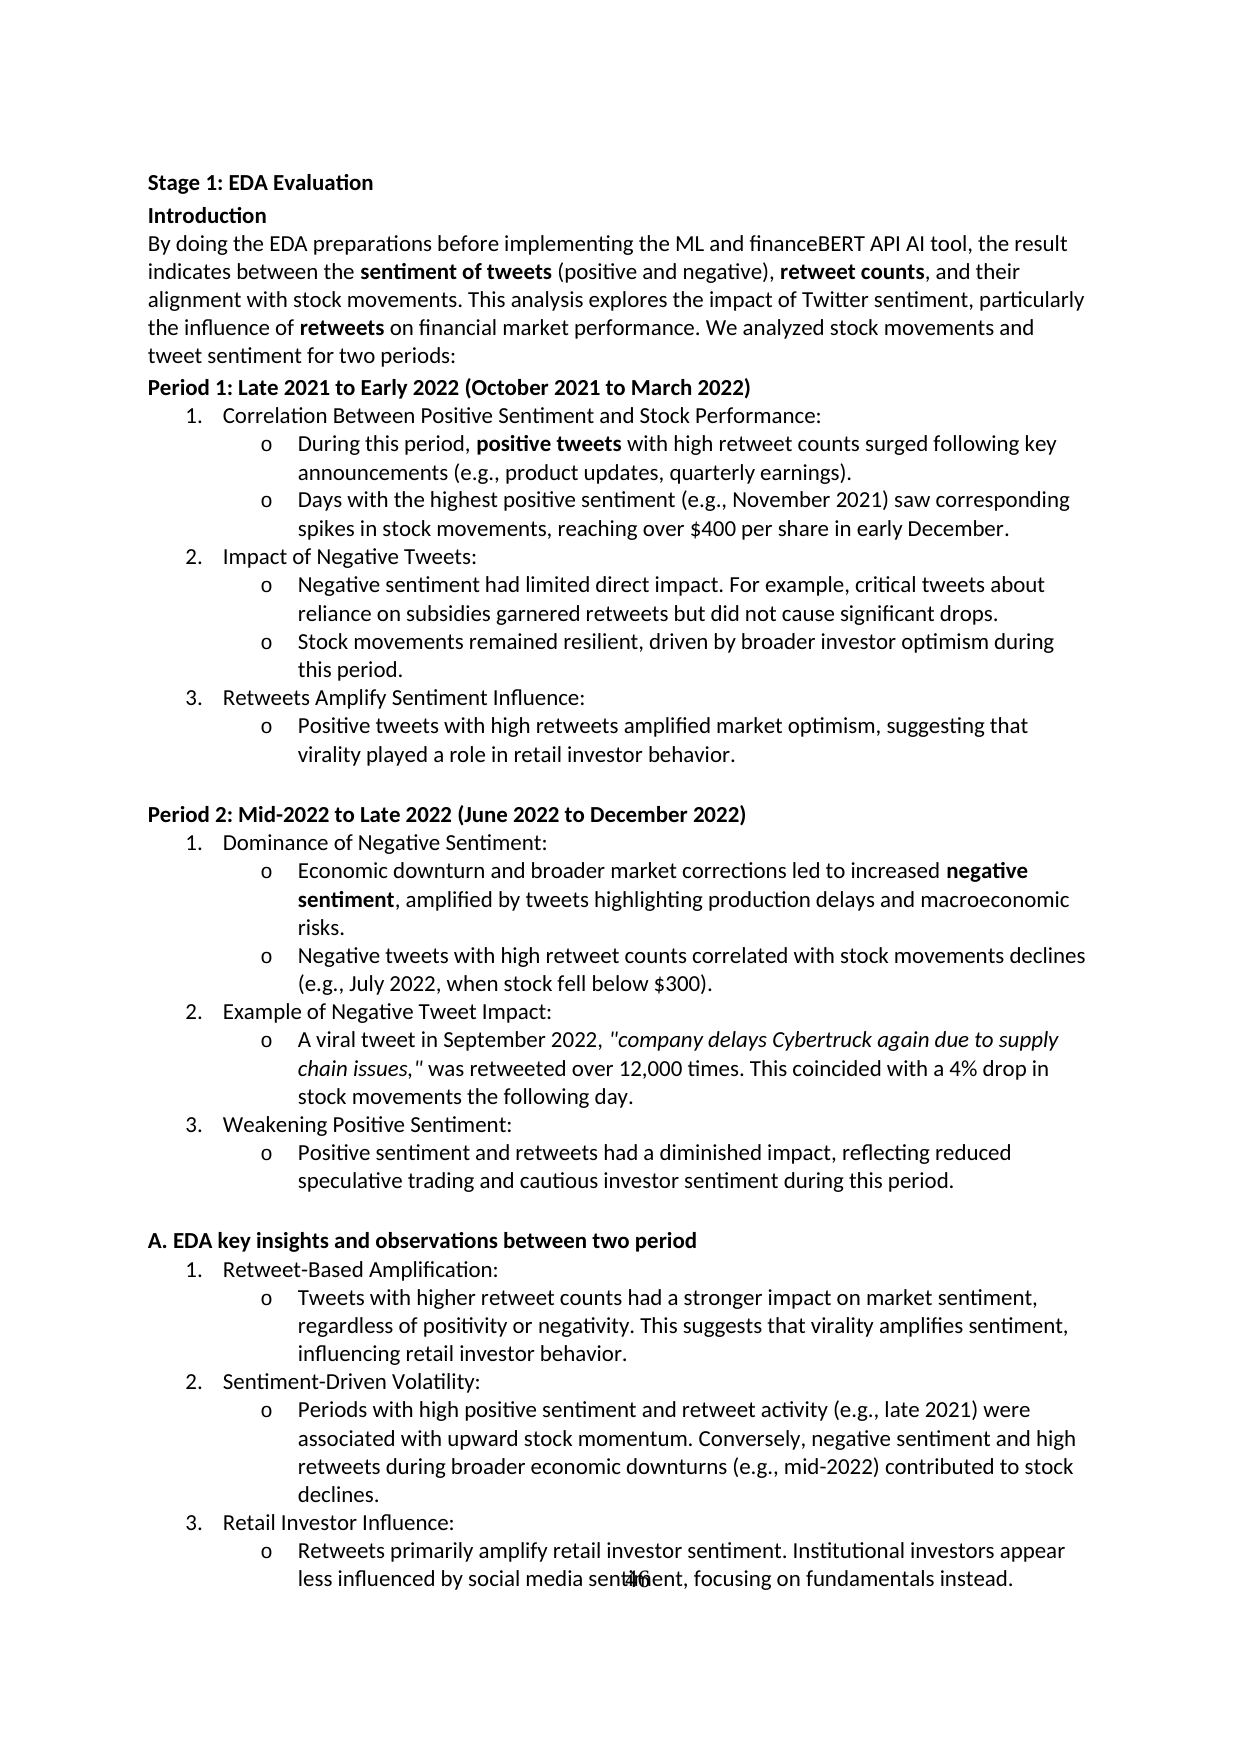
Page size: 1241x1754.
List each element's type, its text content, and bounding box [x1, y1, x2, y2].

list Retweet-Based Amplification: [185, 1255, 1092, 1283]
subtitle Introduction [148, 201, 1092, 229]
list Stock movements remained resilient, driven by broader investor optimism during this period. [260, 627, 1092, 683]
list Days with the highest positive sentiment (e.g., November 2021) saw corresponding spikes in stock movements, reaching over $400 per share in early December. [260, 486, 1092, 542]
list Negative tweets with high retweet counts correlated with stock movements declines (e.g., July 2022, when stock fell below $300). [260, 941, 1092, 997]
subtitle A. EDA key insights and observations between two period [148, 1227, 1092, 1255]
list Retail Investor Influence: [185, 1508, 1092, 1536]
subtitle Period 2: Mid-2022 to Late 2022 (June 2022 to December 2022) [148, 800, 1092, 828]
list Impact of Negative Tweets: [185, 542, 1092, 570]
list Correlation Between Positive Sentiment and Stock Performance: [185, 401, 1092, 429]
list A viral tweet in September 2022, "company delays Cybertruck again due to supply chain issues," was retweeted over 12,000 times. This coincided with a 4% drop in stock movements the following day. [260, 1025, 1092, 1110]
list Negative sentiment had limited direct impact. For example, critical tweets about reliance on subsidies garnered retweets but did not cause significant drops. [260, 570, 1092, 627]
subtitle Stage 1: EDA Evaluation [148, 168, 1092, 197]
list During this period, positive tweets with high retweet counts surged following key announcements (e.g., product updates, quarterly earnings). [260, 429, 1092, 486]
list Economic downturn and broader market corrections led to increased negative sentiment, amplified by tweets highlighting production delays and macroeconomic risks. [260, 856, 1092, 941]
list Example of Negative Tweet Impact: [185, 997, 1092, 1025]
list Retweets primarily amplify retail investor sentiment. Institutional investors appear less influenced by social media sentiment, focusing on fundamentals instead. [260, 1536, 1092, 1592]
list Dominance of Negative Sentiment: [185, 828, 1092, 856]
subtitle Period 1: Late 2021 to Early 2022 (October 2021 to March 2022) [148, 373, 1092, 401]
list Periods with high positive sentiment and retweet activity (e.g., late 2021) were associated with upward stock momentum. Conversely, negative sentiment and high retweets during broader economic downturns (e.g., mid-2022) contributed to stock declines. [260, 1395, 1092, 1508]
text By doing the EDA preparations before implementing the ML and financeBERT API AI tool, the result indicates between the sentiment of tweets (positive and negative), retweet counts, and their alignment with stock movements. This analysis explores the impact of Twitter sentiment, particularly the influence of retweets on financial market performance. We analyzed stock movements and tweet sentiment for two periods: [148, 229, 1092, 369]
list Retweets Amplify Sentiment Influence: [185, 683, 1092, 711]
list Positive sentiment and retweets had a diminished impact, reflecting reduced speculative trading and cautious investor sentiment during this period. [260, 1138, 1092, 1194]
list Tweets with higher retweet counts had a stronger impact on market sentiment, regardless of positivity or negativity. This suggests that virality amplifies sentiment, influencing retail investor behavior. [260, 1283, 1092, 1367]
list Weakening Positive Sentiment: [185, 1110, 1092, 1138]
list Positive tweets with high retweets amplified market optimism, suggesting that virality played a role in retail investor behavior. [260, 711, 1092, 768]
list Sentiment-Driven Volatility: [185, 1367, 1092, 1395]
